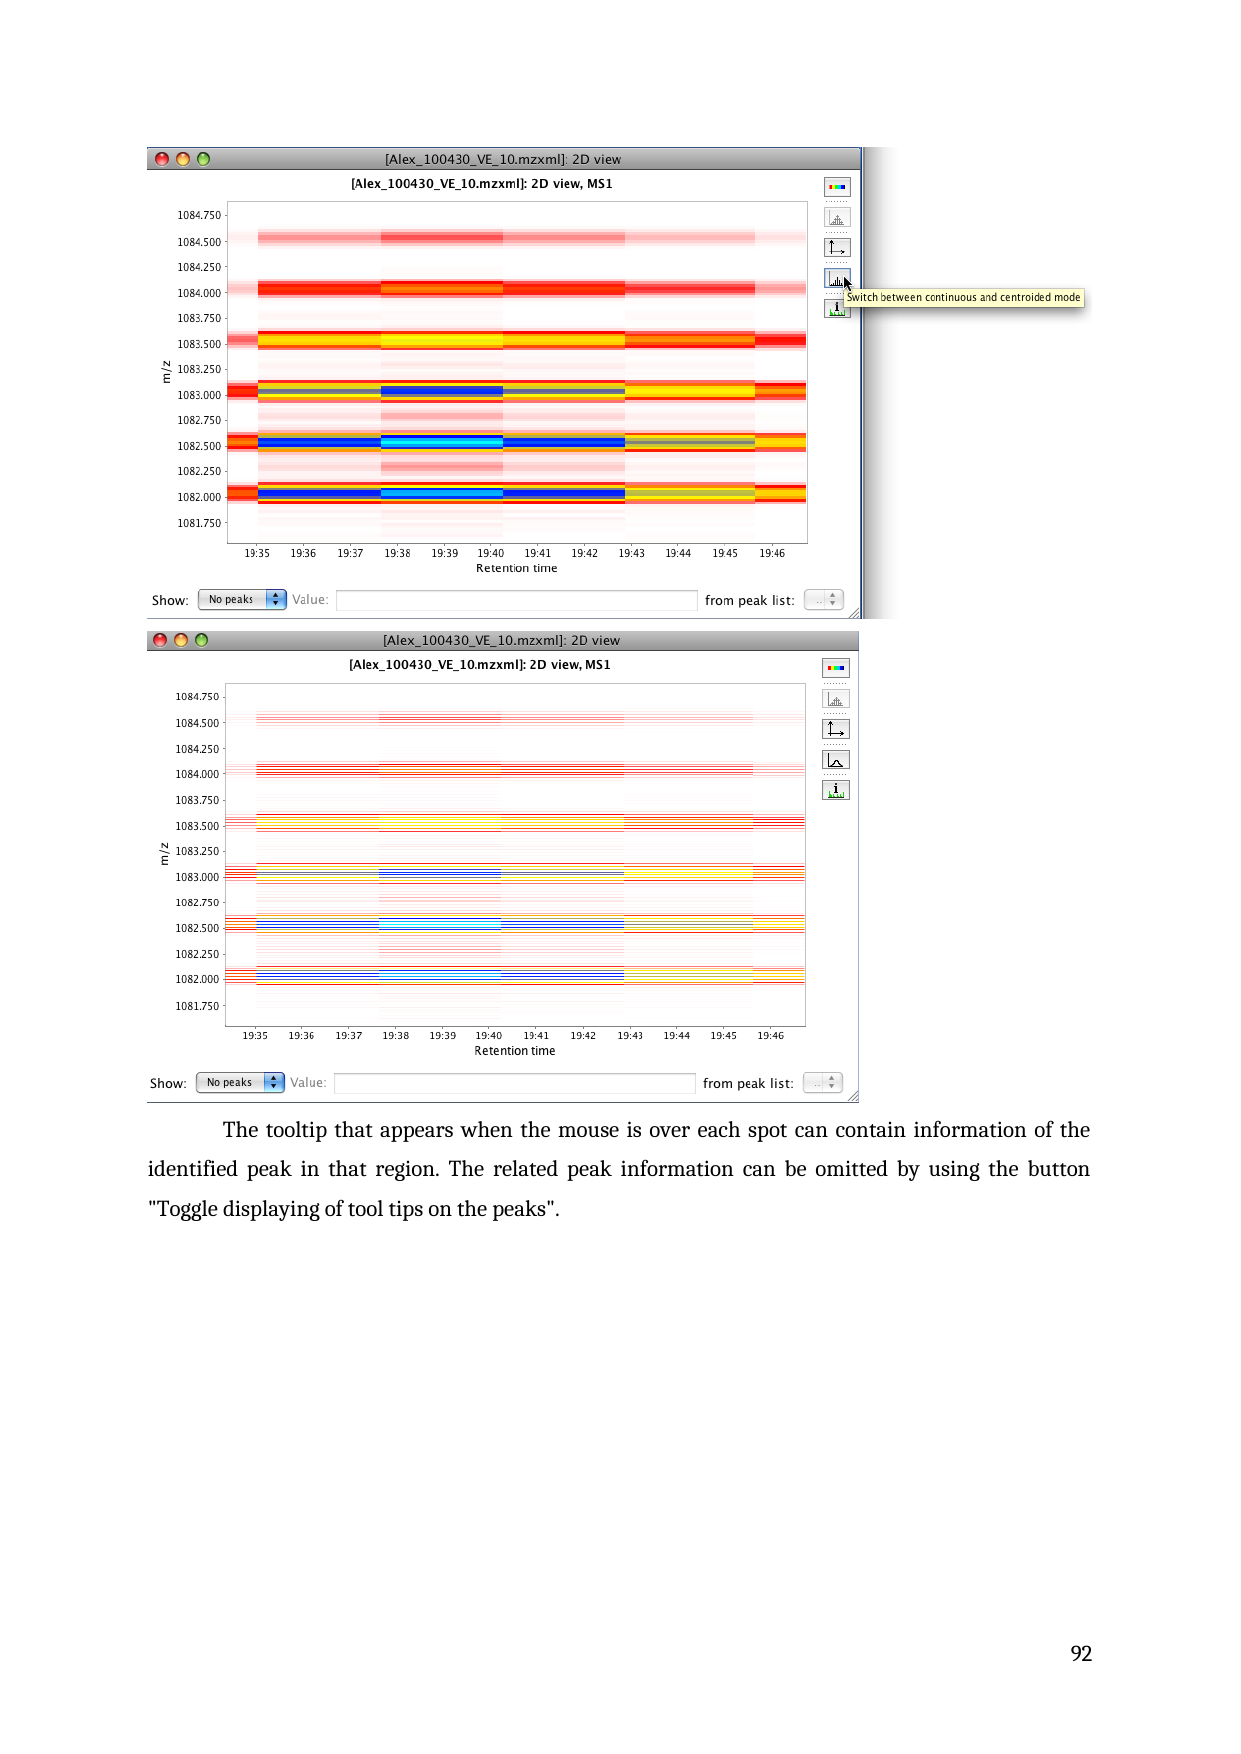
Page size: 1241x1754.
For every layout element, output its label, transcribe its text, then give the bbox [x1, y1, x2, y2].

picture [147, 631, 859, 1103]
text The tooltip that appears when the mouse is over each spot can contain information of the identified peak in that region. The related peak information can be omitted by using the button "Toggle displaying of tool tips on the peaks". [148, 1116, 1092, 1222]
picture [147, 147, 1092, 619]
